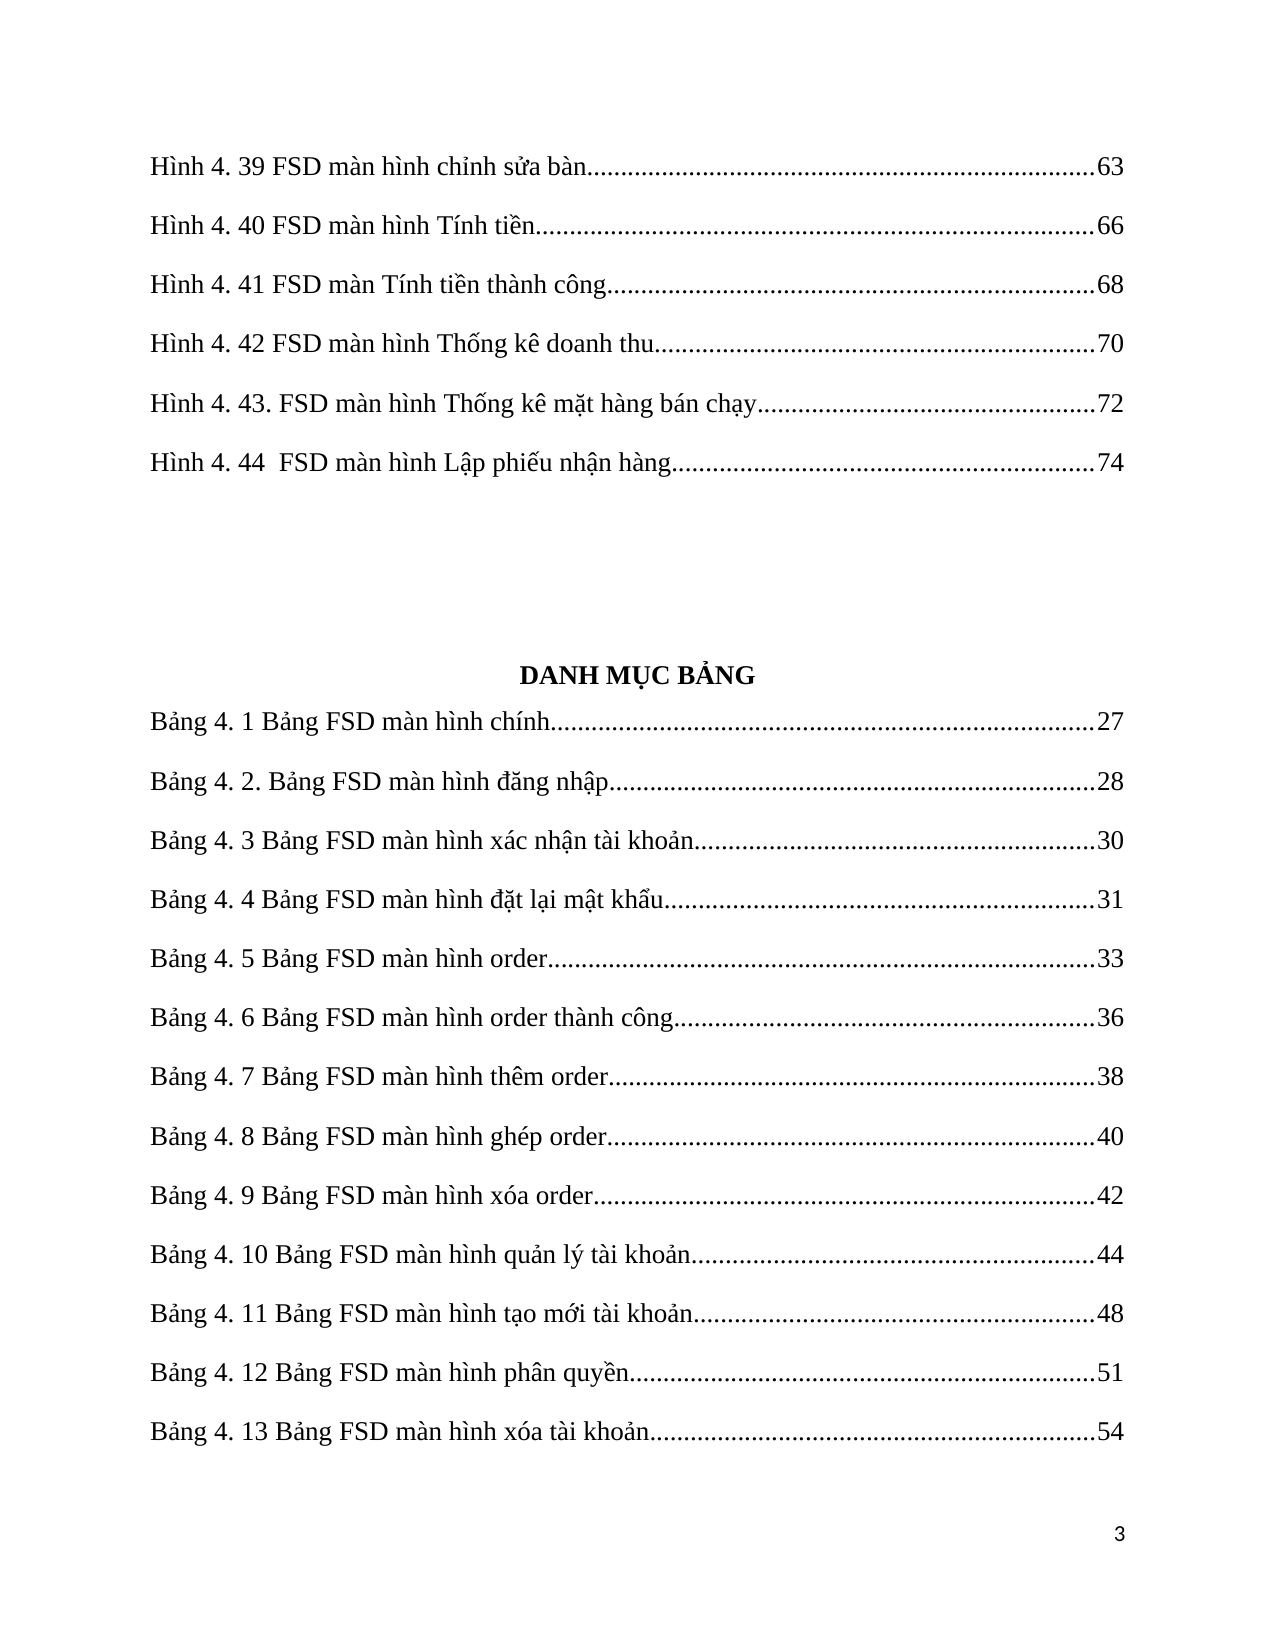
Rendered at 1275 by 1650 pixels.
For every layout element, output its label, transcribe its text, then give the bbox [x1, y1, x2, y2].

text Bảng 4. 5 Bảng FSD màn hình order 33 [150, 942, 1125, 973]
text Hình 4. 42 FSD màn hình Thống kê doanh thu 70 [150, 327, 1125, 359]
subtitle DANH MỤC BẢNG [150, 659, 1125, 691]
text Hình 4. 41 FSD màn Tính tiền thành công 68 [150, 268, 1125, 299]
text Bảng 4. 12 Bảng FSD màn hình phân quyền 51 [150, 1356, 1125, 1387]
text Bảng 4. 13 Bảng FSD màn hình xóa tài khoản 54 [150, 1415, 1125, 1447]
text Bảng 4. 11 Bảng FSD màn hình tạo mới tài khoản 48 [150, 1297, 1125, 1328]
text Hình 4. 43. FSD màn hình Thống kê mặt hàng bán chạy 72 [150, 387, 1125, 418]
text Hình 4. 44 FSD màn hình Lập phiếu nhận hàng 74 [150, 446, 1125, 477]
text Bảng 4. 7 Bảng FSD màn hình thêm order 38 [150, 1060, 1125, 1092]
text Bảng 4. 4 Bảng FSD màn hình đặt lại mật khẩu 31 [150, 883, 1125, 914]
text Bảng 4. 1 Bảng FSD màn hình chính 27 [150, 705, 1125, 737]
text Bảng 4. 2. Bảng FSD màn hình đăng nhập 28 [150, 764, 1125, 796]
text Bảng 4. 10 Bảng FSD màn hình quản lý tài khoản 44 [150, 1238, 1125, 1269]
text Bảng 4. 8 Bảng FSD màn hình ghép order 40 [150, 1119, 1125, 1151]
text Bảng 4. 9 Bảng FSD màn hình xóa order 42 [150, 1179, 1125, 1210]
text Hình 4. 39 FSD màn hình chỉnh sửa bàn 63 [150, 150, 1125, 181]
text Bảng 4. 6 Bảng FSD màn hình order thành công 36 [150, 1001, 1125, 1032]
text Hình 4. 40 FSD màn hình Tính tiền 66 [150, 209, 1125, 240]
text Bảng 4. 3 Bảng FSD màn hình xác nhận tài khoản 30 [150, 824, 1125, 855]
